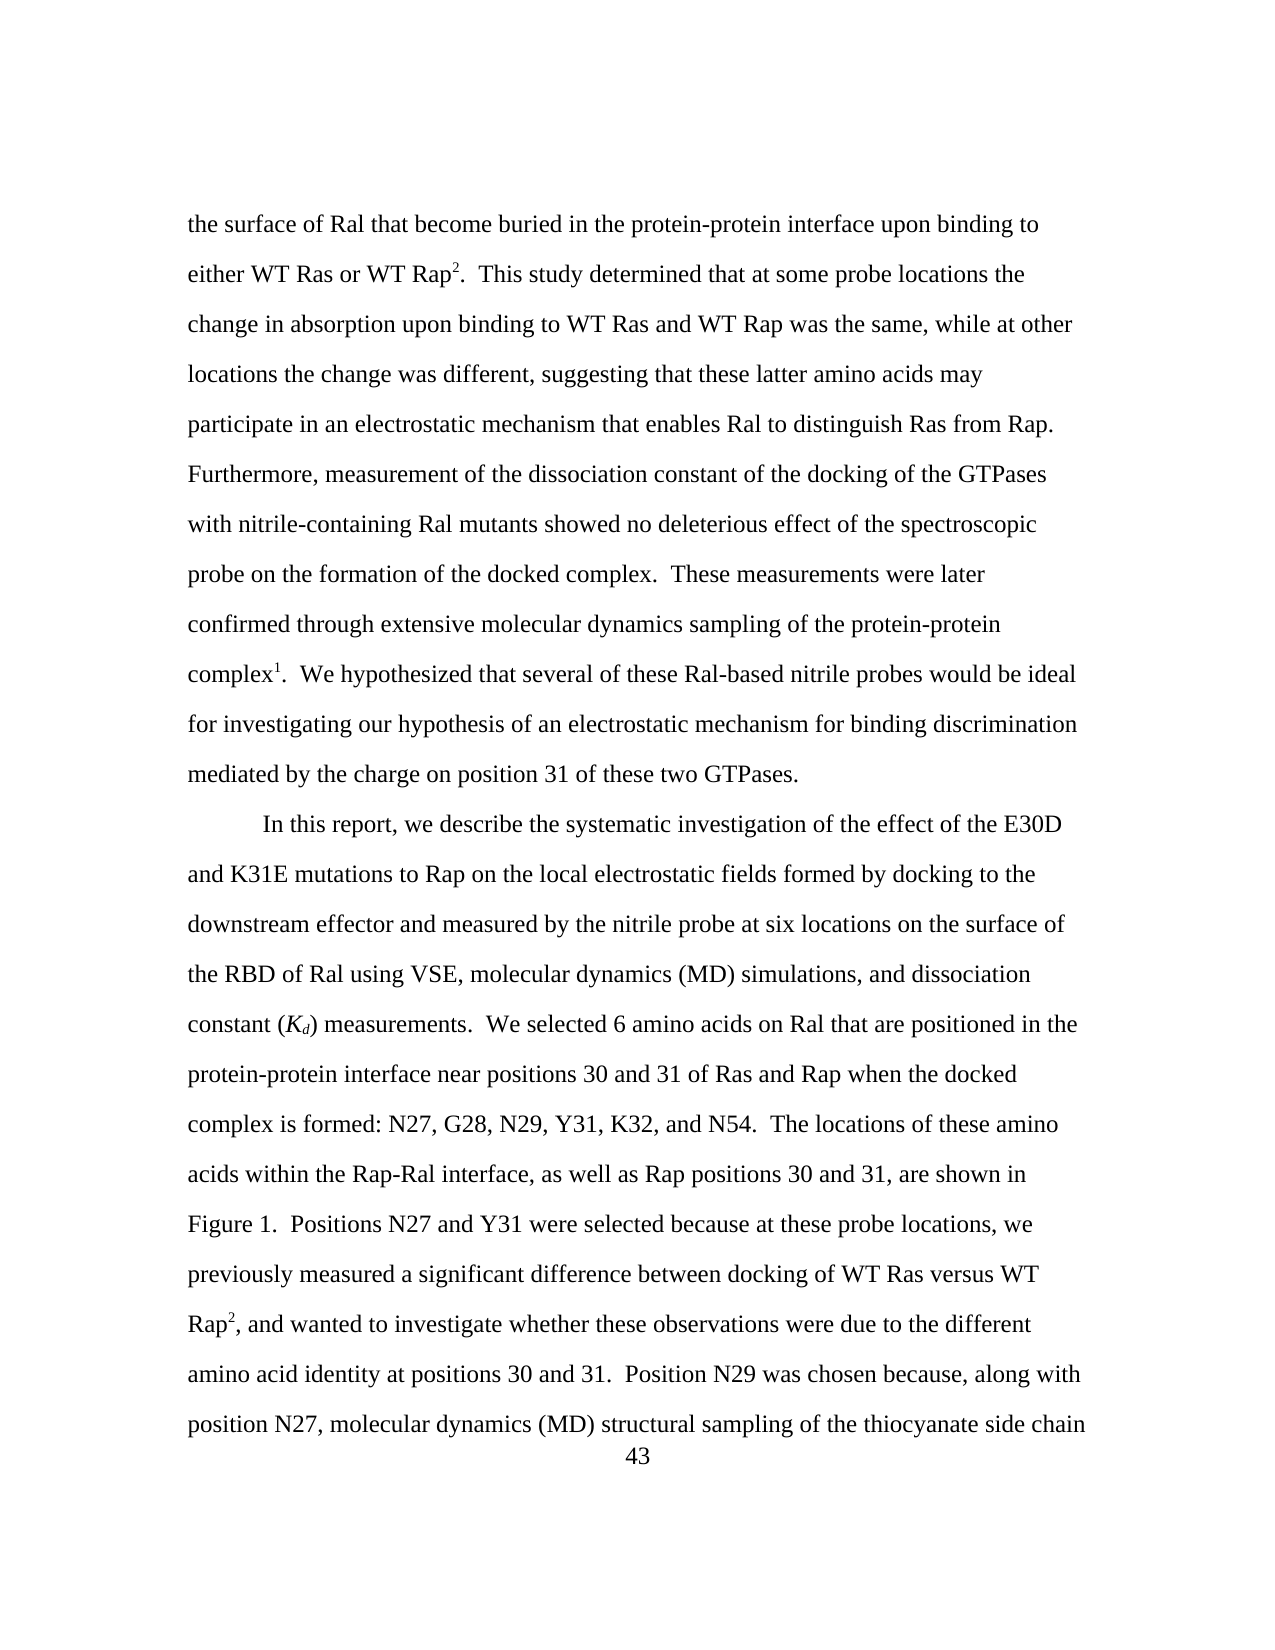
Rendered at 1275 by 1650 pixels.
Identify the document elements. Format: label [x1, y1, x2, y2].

text [187, 787, 1087, 1437]
text [187, 187, 1087, 787]
